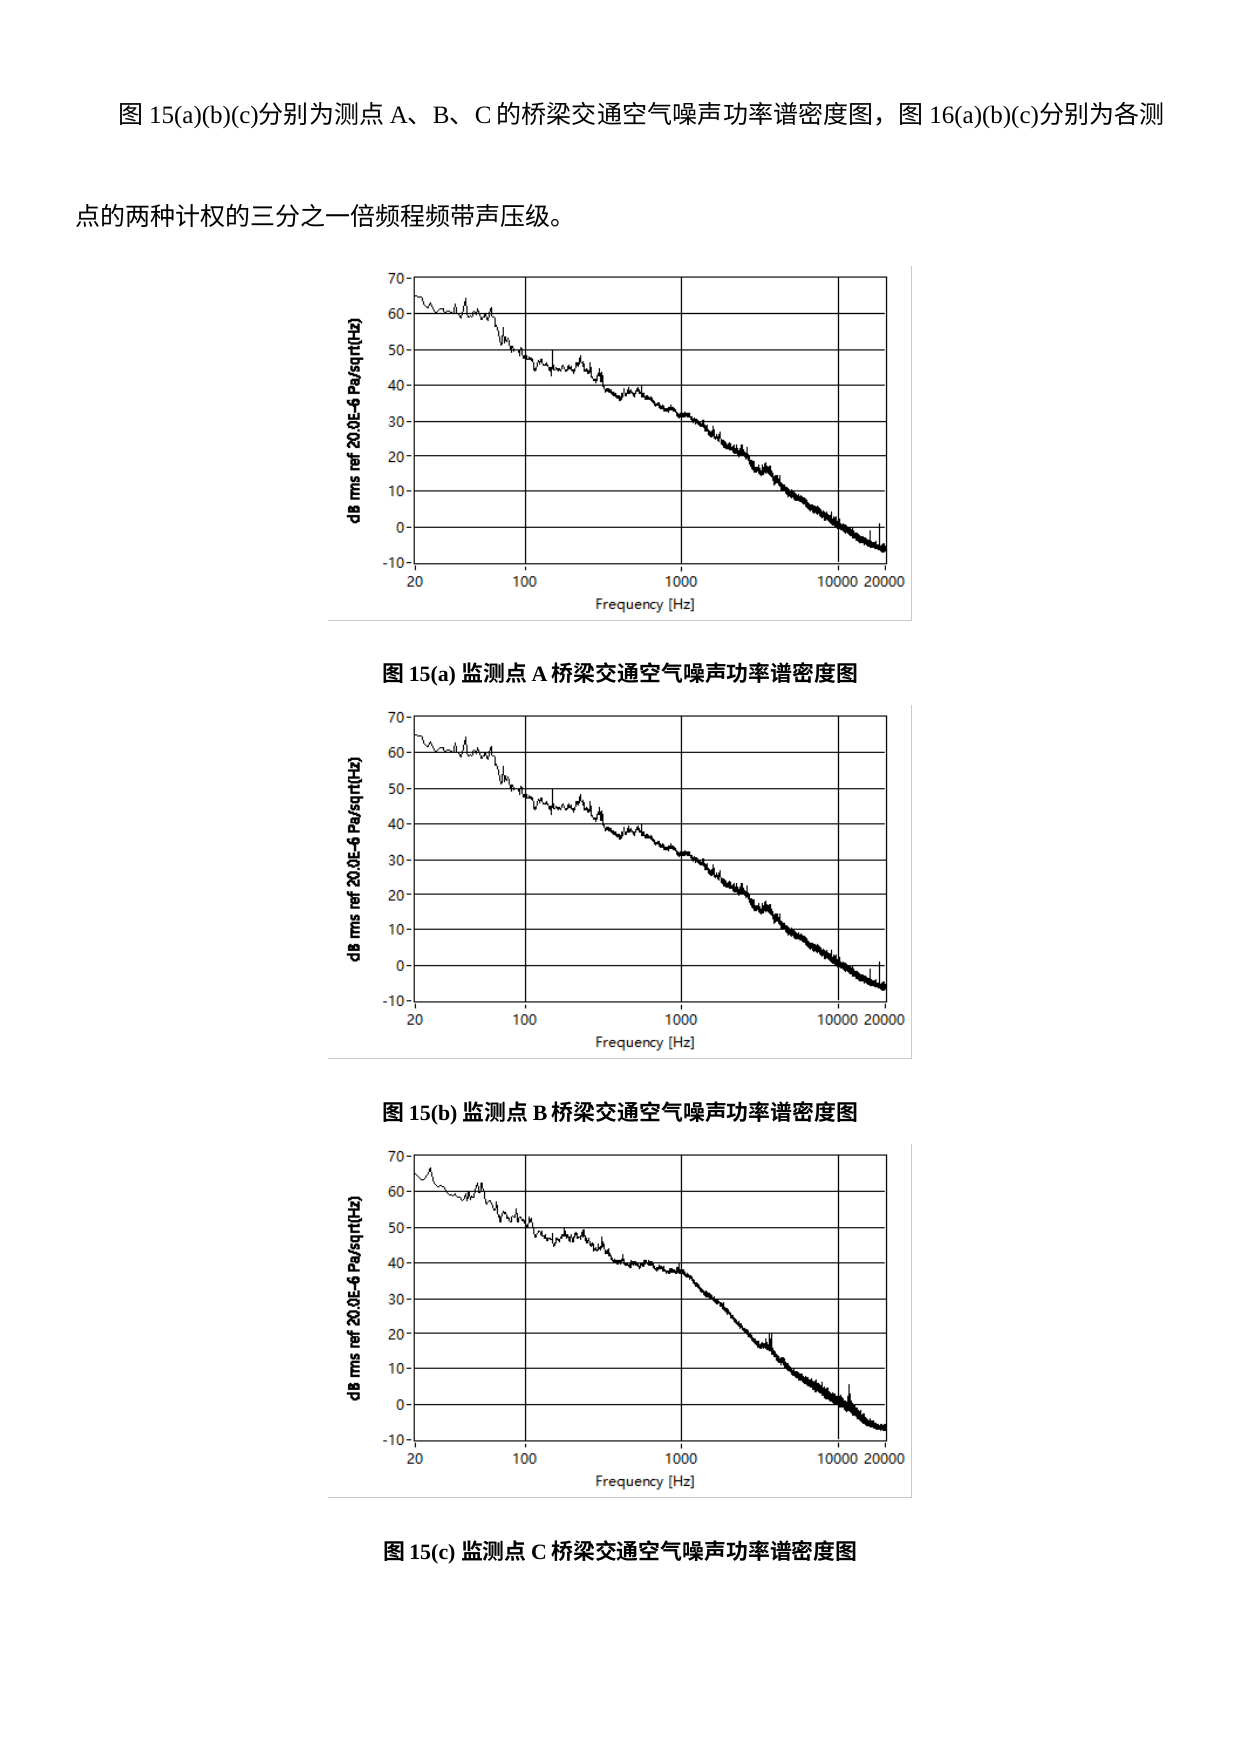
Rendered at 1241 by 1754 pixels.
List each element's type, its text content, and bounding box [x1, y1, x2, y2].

text 图15(a) 监测点A桥梁交通空气噪声功率谱密度图 [75, 655, 1165, 689]
text 图15(c) 监测点C桥梁交通空气噪声功率谱密度图 [75, 1532, 1165, 1566]
picture [327, 266, 913, 622]
text 图15(a)(b)(c)分别为测点A、B、C的桥梁交通空气噪声功率谱密度图，图16(a)(b)(c)分别为各测点的两种计权的三分之一倍频程频带声压级。 [75, 79, 1165, 249]
picture [327, 1144, 913, 1499]
text 图15(b) 监测点B桥梁交通空气噪声功率谱密度图 [75, 1094, 1165, 1128]
picture [327, 705, 913, 1060]
